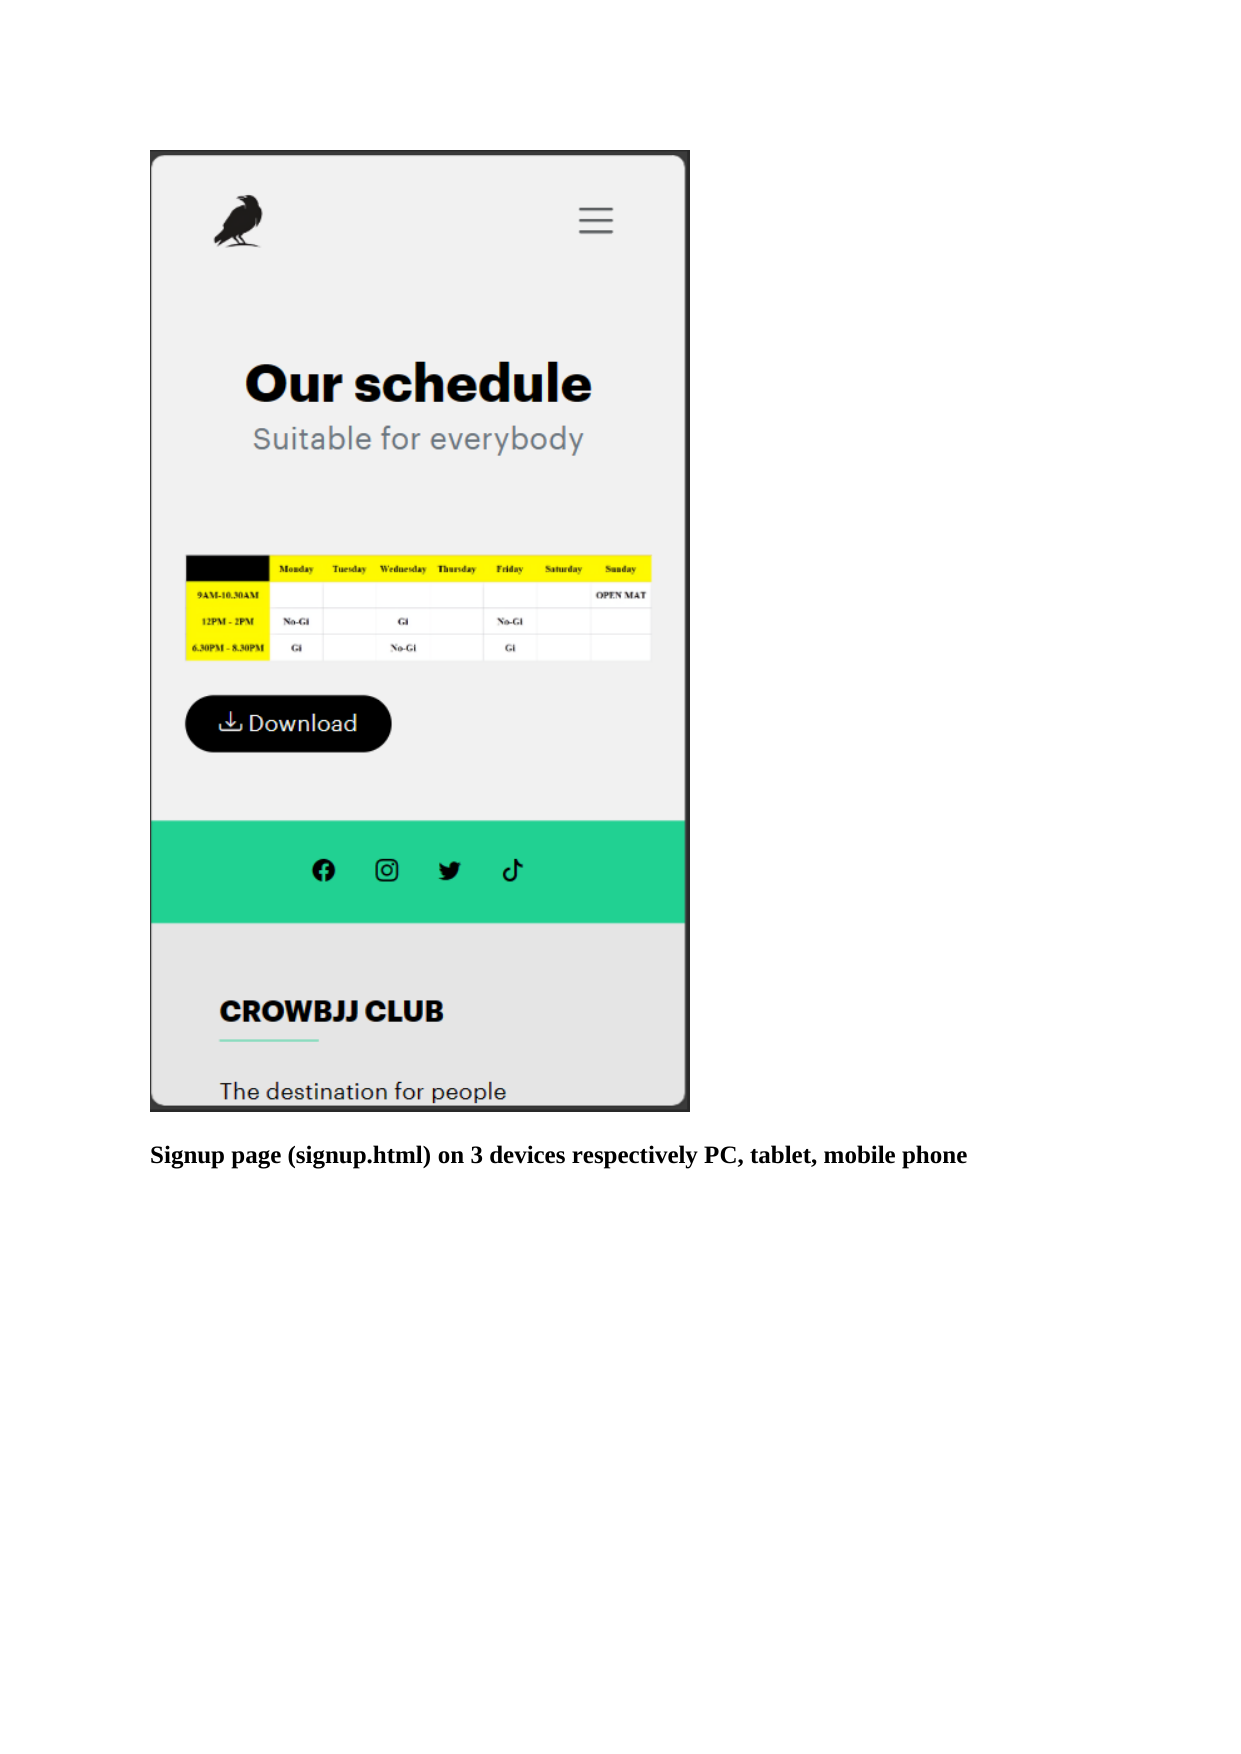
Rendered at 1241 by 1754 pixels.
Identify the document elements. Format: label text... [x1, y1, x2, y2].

text Signup page (signup.html) on 3 devices respectively PC, tablet, mobile phone [150, 1140, 1090, 1169]
picture [150, 150, 690, 1112]
